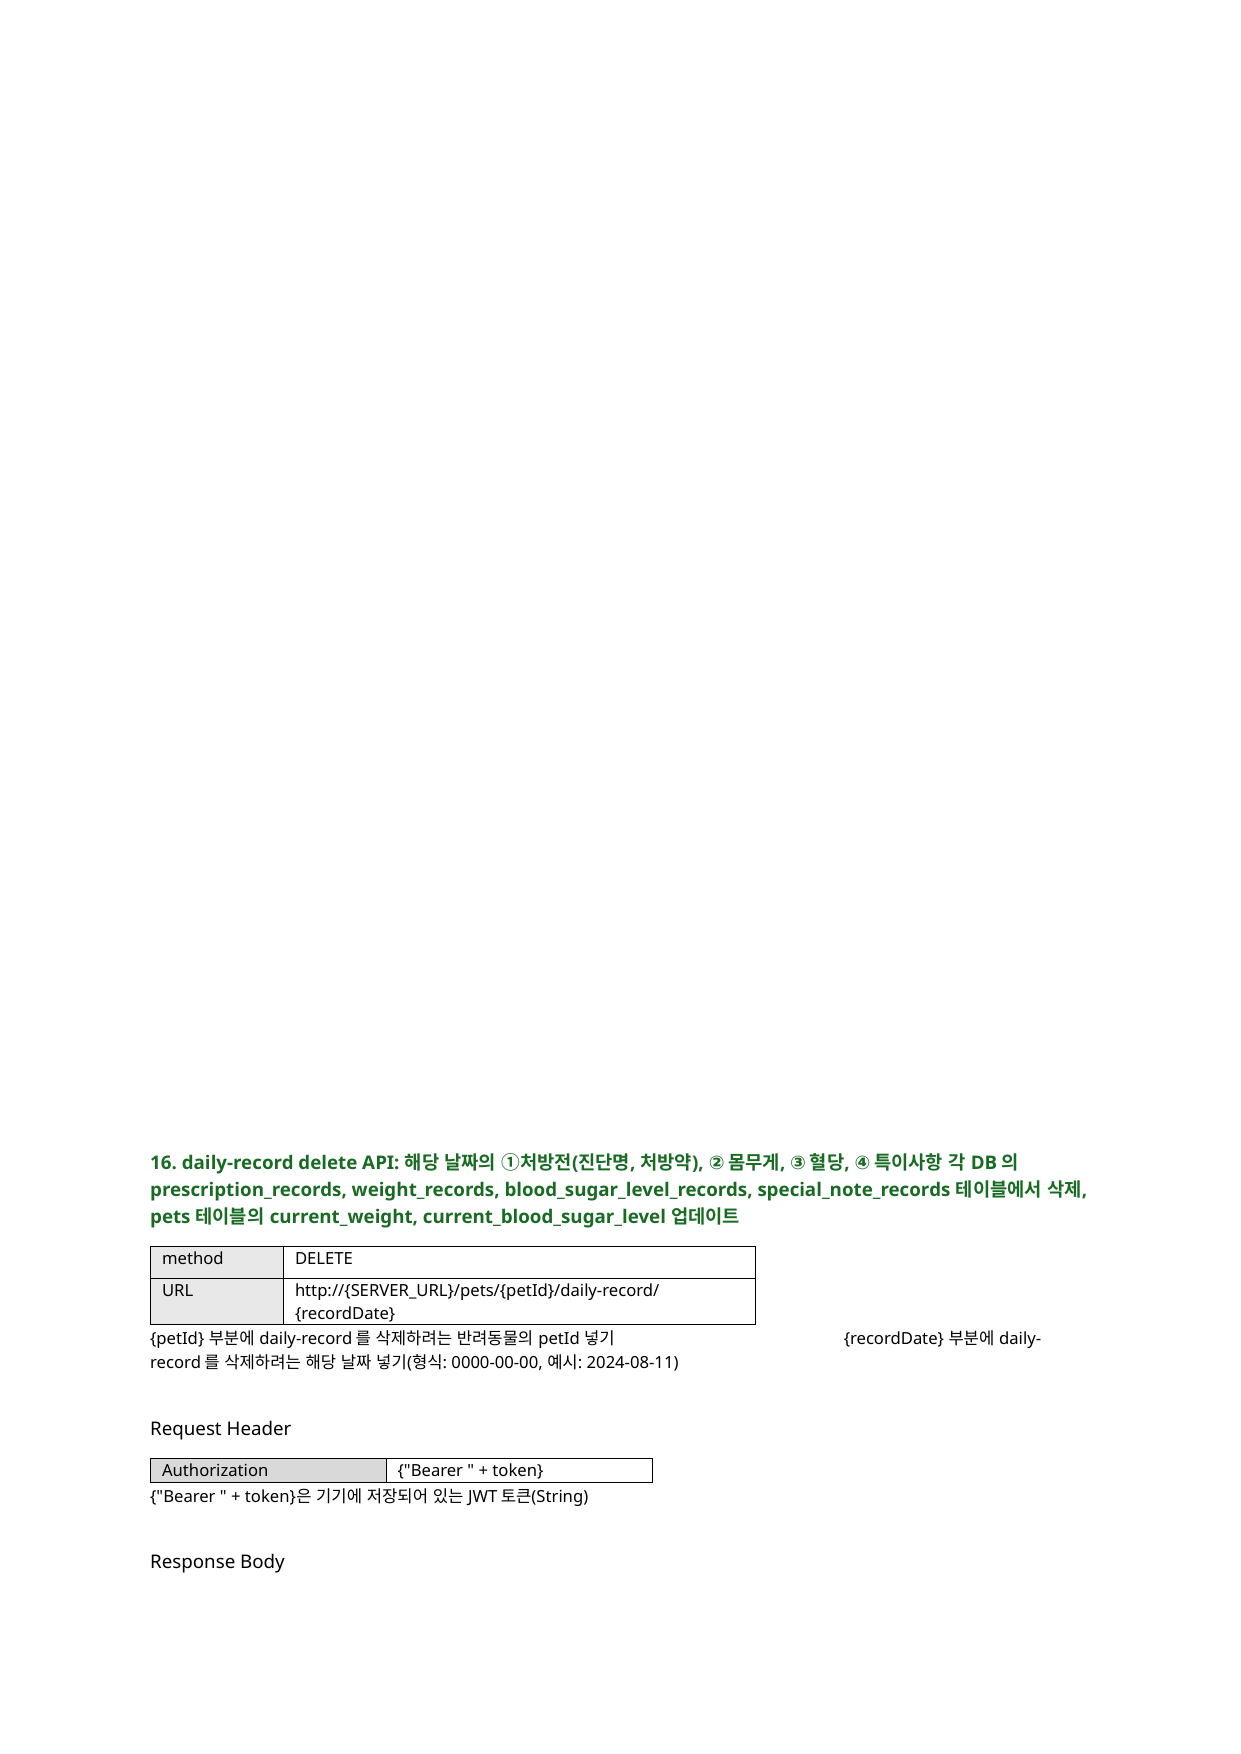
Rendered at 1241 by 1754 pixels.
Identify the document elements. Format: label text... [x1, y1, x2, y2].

table_cell http://{SERVER_URL}/pets/{petId}/daily-record/{recordDate} [284, 1279, 755, 1324]
text Response Body [150, 1549, 1090, 1574]
table_cell URL [151, 1279, 283, 1324]
text 16. daily-record delete API: 해당 날짜의 ①처방전(진단명, 처방약), ②몸무게, ③혈당, ④특이사항 각 DB의 prescription_records, weight_records, blood_sugar_level_records, special_note_records 테이블에서 삭제, pets 테이블의 current_weight, current_blood_sugar_level 업데이트 [150, 1147, 1090, 1229]
text {"Bearer " + token}은 기기에 저장되어 있는 JWT토큰(String) [150, 1483, 1090, 1507]
table_header {"Bearer " + token} [387, 1459, 652, 1482]
table_header Authorization [151, 1459, 386, 1482]
table_header method [151, 1247, 283, 1278]
table_header DELETE [284, 1247, 755, 1278]
text Request Header [150, 1416, 1090, 1441]
text {petId} 부분에 daily-record를 삭제하려는 반려동물의 petId 넣기 {recordDate} 부분에 daily-record를 삭제하려는 해당 날짜 넣기(형식: 0000-00-00, 예시: 2024-08-11) [150, 1325, 1090, 1374]
